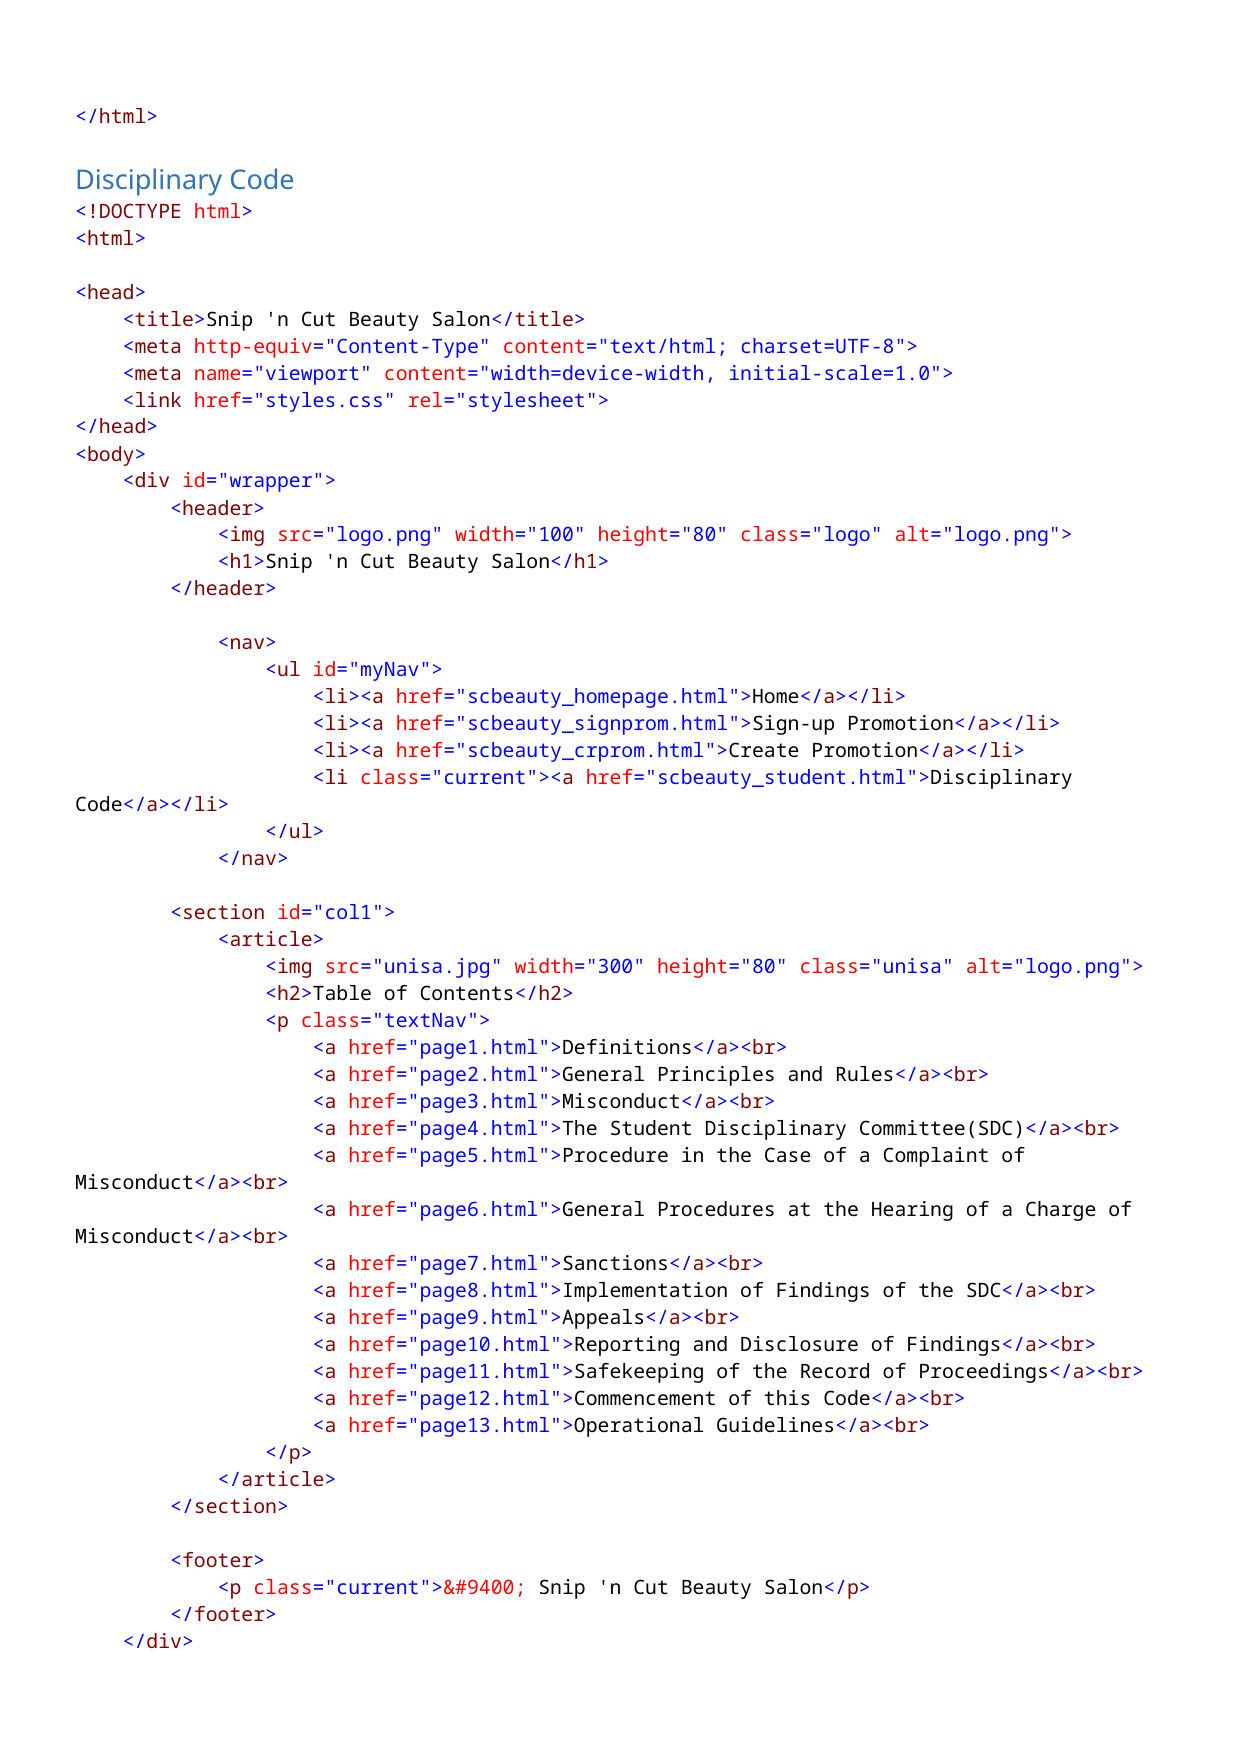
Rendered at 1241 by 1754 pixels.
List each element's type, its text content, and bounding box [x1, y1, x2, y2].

text <a href="page4.html">The Student Disciplinary Committee(SDC)</a><br> [75, 1114, 1165, 1141]
text </p> [75, 1438, 1165, 1465]
text <a href="page9.html">Appeals</a><br> [75, 1303, 1165, 1330]
text <meta name="viewport" content="width=device-width, initial-scale=1.0"> [75, 359, 1165, 386]
text <a href="page11.html">Safekeeping of the Record of Proceedings</a><br> [75, 1357, 1165, 1384]
text </section> [75, 1492, 1165, 1519]
text <a href="page13.html">Operational Guidelines</a><br> [75, 1411, 1165, 1438]
text <a href="page2.html">General Principles and Rules</a><br> [75, 1060, 1165, 1087]
text <meta http-equiv="Content-Type" content="text/html; charset=UTF-8"> [75, 332, 1165, 359]
text <li><a href="scbeauty_crprom.html">Create Promotion</a></li> [75, 737, 1165, 763]
text </div> [75, 1627, 1165, 1654]
text <a href="page7.html">Sanctions</a><br> [75, 1249, 1165, 1276]
text <h1>Snip 'n Cut Beauty Salon</h1> [75, 548, 1165, 575]
text <section id="col1"> [75, 898, 1165, 925]
text <li><a href="scbeauty_signprom.html">Sign-up Promotion</a></li> [75, 709, 1165, 737]
text <li><a href="scbeauty_homepage.html">Home</a></li> [75, 683, 1165, 709]
text <a href="page10.html">Reporting and Disclosure of Findings</a><br> [75, 1330, 1165, 1357]
text <h2>Table of Contents</h2> [75, 979, 1165, 1006]
text <li class="current"><a href="scbeauty_student.html">Disciplinary Code</a></li> [75, 763, 1165, 817]
text <p class="current">&#9400; Snip 'n Cut Beauty Salon</p> [75, 1573, 1165, 1600]
text <div id="wrapper"> [75, 467, 1165, 494]
text </nav> [75, 844, 1165, 871]
text <nav> [75, 629, 1165, 656]
text </header> [75, 575, 1165, 602]
text <a href="page5.html">Procedure in the Case of a Complaint of Misconduct</a><br> [75, 1141, 1165, 1195]
text </footer> [75, 1600, 1165, 1627]
text <a href="page6.html">General Procedures at the Hearing of a Charge of Misconduct</a><br> [75, 1195, 1165, 1249]
text <ul id="myNav"> [75, 656, 1165, 683]
text <title>Snip 'n Cut Beauty Salon</title> [75, 305, 1165, 332]
text <header> [75, 494, 1165, 521]
text <link href="styles.css" rel="stylesheet"> [75, 386, 1165, 413]
text <a href="page12.html">Commencement of this Code</a><br> [75, 1384, 1165, 1411]
text <!DOCTYPE html> [75, 197, 1165, 224]
text <article> [75, 925, 1165, 952]
text <a href="page1.html">Definitions</a><br> [75, 1033, 1165, 1060]
text <a href="page8.html">Implementation of Findings of the SDC</a><br> [75, 1276, 1165, 1303]
text <img src="logo.png" width="100" height="80" class="logo" alt="logo.png"> [75, 521, 1165, 548]
text </head> [75, 413, 1165, 440]
text </article> [75, 1465, 1165, 1492]
text </ul> [75, 817, 1165, 844]
text <img src="unisa.jpg" width="300" height="80" class="unisa" alt="logo.png"> [75, 952, 1165, 979]
text <head> [75, 278, 1165, 305]
text </html> [75, 102, 1165, 129]
text <html> [75, 224, 1165, 251]
text <p class="textNav"> [75, 1006, 1165, 1033]
subtitle Disciplinary Code [75, 160, 1165, 197]
text <a href="page3.html">Misconduct</a><br> [75, 1087, 1165, 1114]
text <footer> [75, 1546, 1165, 1573]
text <body> [75, 440, 1165, 467]
